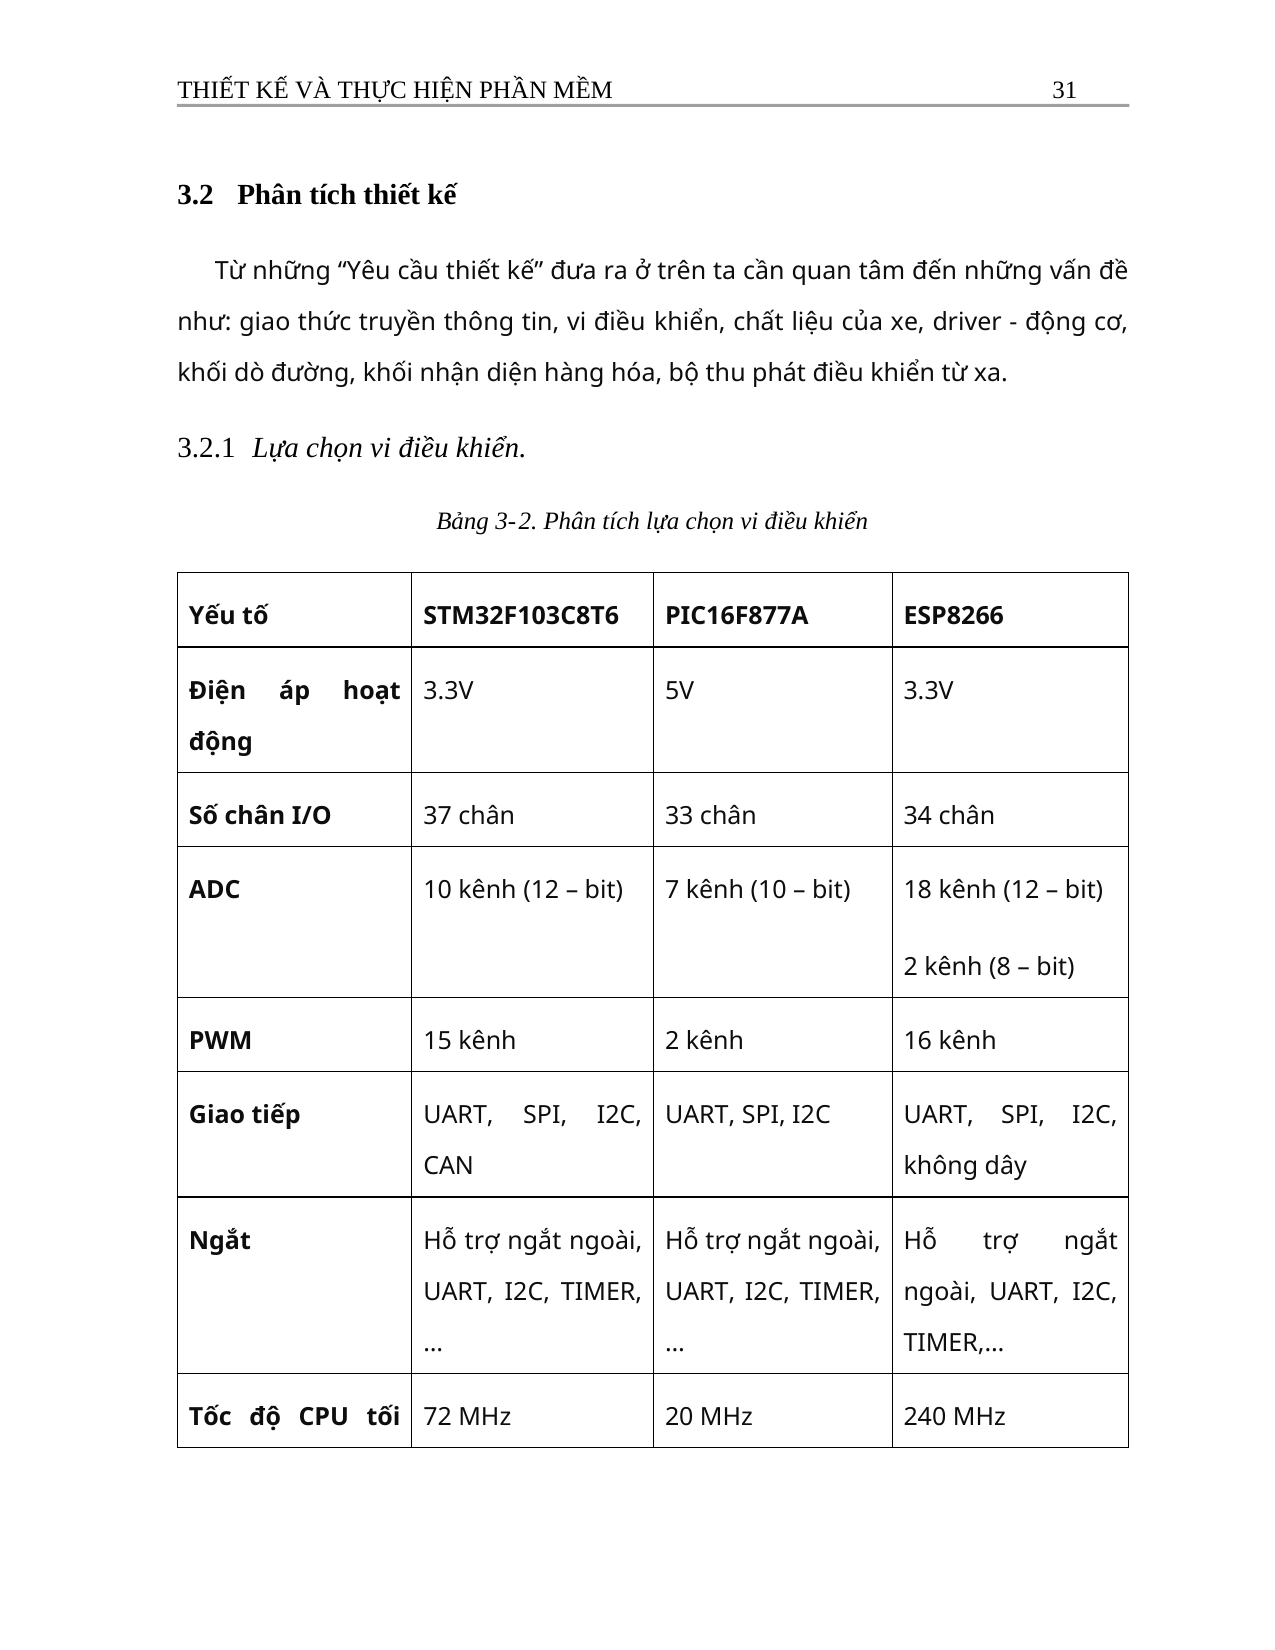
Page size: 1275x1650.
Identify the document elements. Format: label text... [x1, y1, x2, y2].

table_cell Số chân I/O [178, 773, 411, 846]
table_cell 10 kênh (12 – bit) [412, 847, 653, 997]
table_cell 3.3V [412, 648, 653, 772]
table_cell 15 kênh [412, 998, 653, 1071]
table_cell 34 chân [893, 773, 1128, 846]
table_header PIC16F877A [654, 573, 892, 646]
table_cell PWM [178, 998, 411, 1071]
table_cell ADC [178, 847, 411, 997]
table_cell UART, SPI, I2C [654, 1072, 892, 1196]
table_header Yếu tố [178, 573, 411, 646]
table_cell Tốc độ CPU tối đa [178, 1374, 411, 1447]
table_header STM32F103C8T6 [412, 573, 653, 646]
table_cell UART, SPI, I2C, không dây [893, 1072, 1128, 1196]
table_cell 3.3V [893, 648, 1128, 772]
table_cell 2 kênh [654, 998, 892, 1071]
table_cell Điện áp hoạt động [178, 648, 411, 772]
table_cell UART, SPI, I2C, CAN [412, 1072, 653, 1196]
table_cell Ngắt [178, 1198, 411, 1373]
table_cell 18 kênh (12 – bit) 2 kênh (8 – bit) [893, 847, 1128, 997]
table_cell Hỗ trợ ngắt ngoài, UART, I2C, TIMER,… [412, 1198, 653, 1373]
text Từ những “Yêu cầu thiết kế” đưa ra ở trên ta cần quan tâm đến những vấn đề như: giao thức truyền thông tin, vi điều khiển, chất liệu của xe, driver - động cơ, khối dò đường, khối nhận diện hàng hóa, bộ thu phát điều khiển từ xa. [177, 252, 1129, 388]
table_cell 33 chân [654, 773, 892, 846]
table_cell Hỗ trợ ngắt ngoài, UART, I2C, TIMER,… [893, 1198, 1128, 1373]
table_header ESP8266 [893, 573, 1128, 646]
subtitle Lựa chọn vi điều khiển. [177, 430, 1129, 464]
table_cell 240 MHz [893, 1374, 1128, 1447]
table_cell 37 chân [412, 773, 653, 846]
subtitle Phân tích thiết kế [177, 177, 1129, 211]
table_cell 20 MHz [654, 1374, 892, 1447]
table_cell 5V [654, 648, 892, 772]
table_cell 16 kênh [893, 998, 1128, 1071]
table_cell Giao tiếp [178, 1072, 411, 1196]
table_cell 72 MHz [412, 1374, 653, 1447]
table_cell 7 kênh (10 – bit) [654, 847, 892, 997]
table_cell Hỗ trợ ngắt ngoài, UART, I2C, TIMER,… [654, 1198, 892, 1373]
